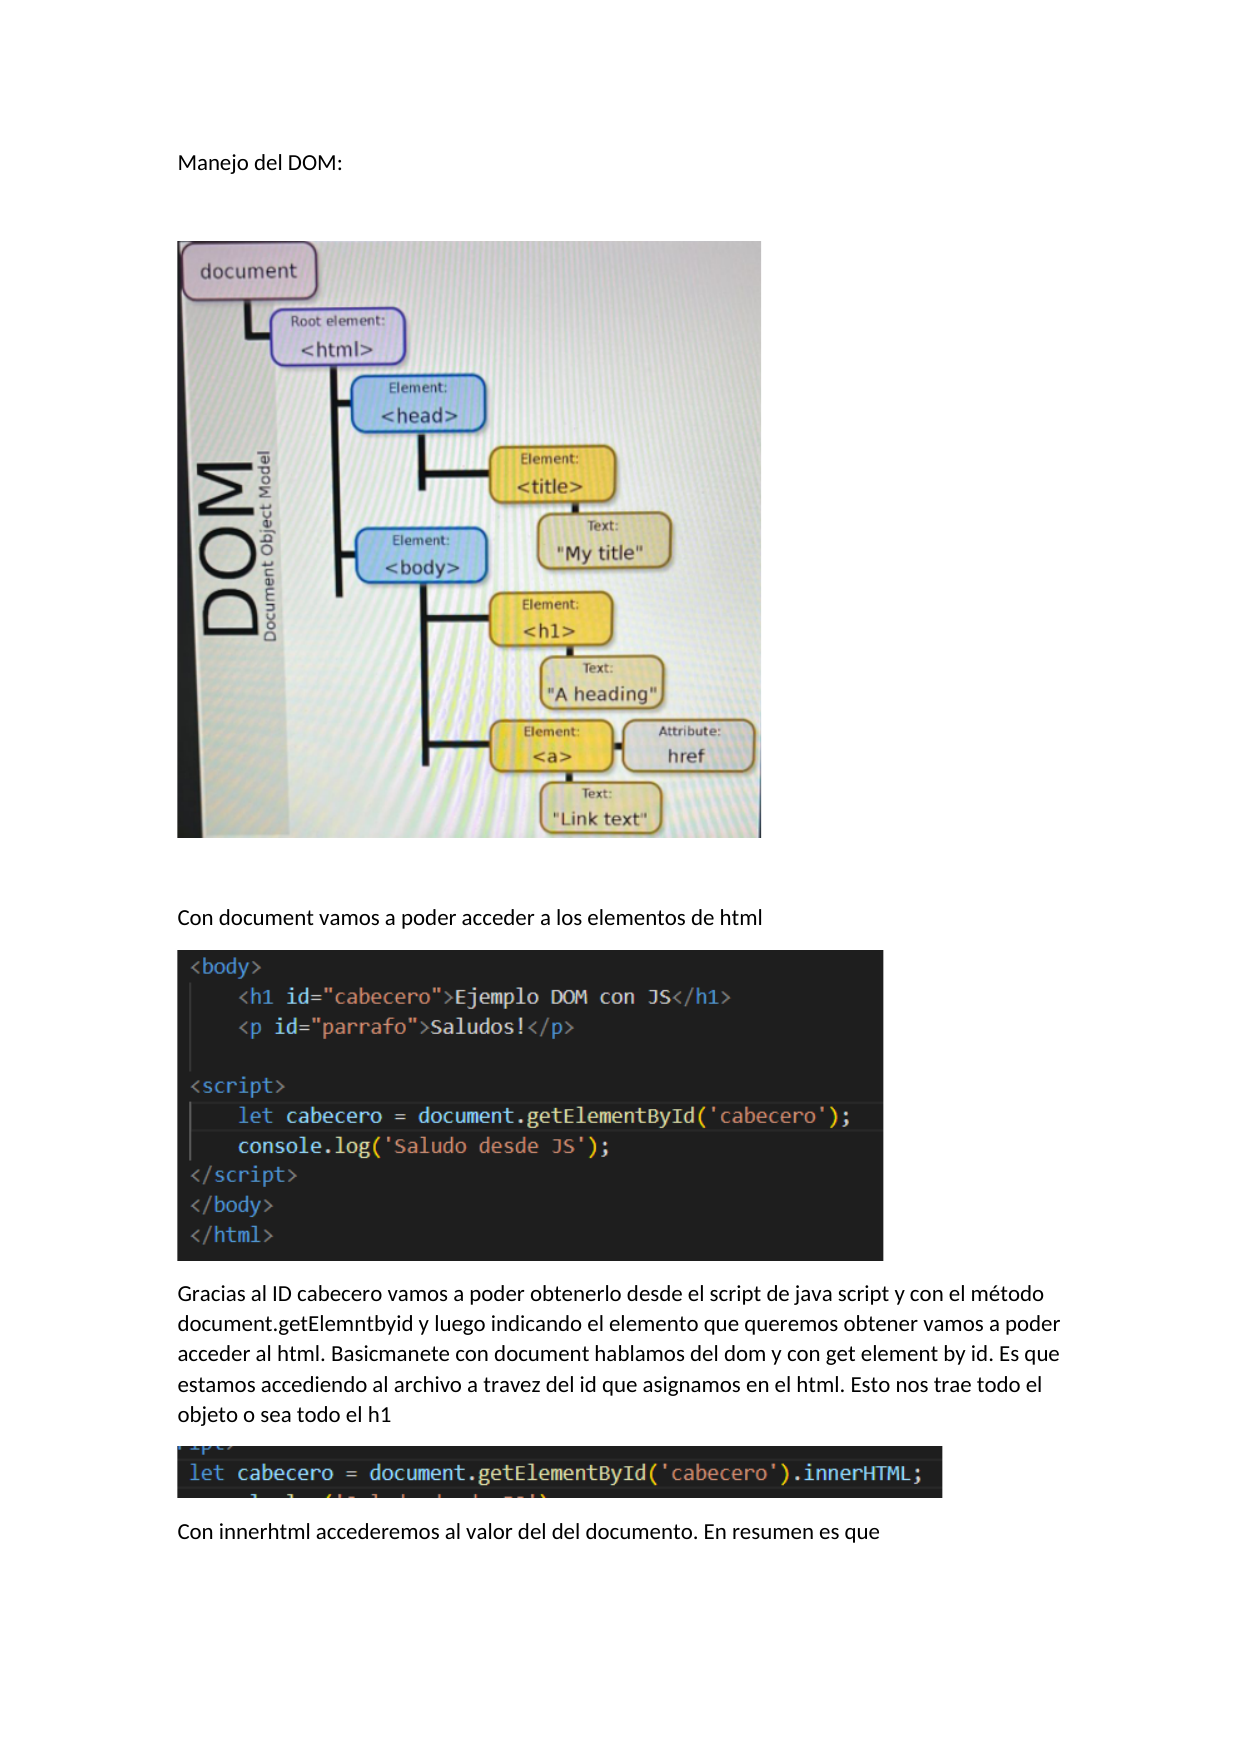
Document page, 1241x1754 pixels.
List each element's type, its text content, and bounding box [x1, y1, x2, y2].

picture [177, 1446, 943, 1498]
text Con document vamos a poder acceder a los elementos de html [177, 903, 1063, 931]
picture [177, 950, 884, 1261]
text Manejo del DOM: [177, 148, 1063, 176]
text Gracias al ID cabecero vamos a poder obtenerlo desde el script de java script y con el método document.getElemntbyid y luego indicando el elemento que queremos obtener vamos a poder acceder al html. Basicmanete con document hablamos del dom y con get element by id. Es que estamos accediendo al archivo a travez del id que asignamos en el html. Esto nos trae todo el objeto o sea todo el h1 [177, 1279, 1063, 1428]
picture [177, 241, 762, 838]
text Con innerhtml accederemos al valor del del documento. En resumen es que [177, 1517, 1063, 1545]
